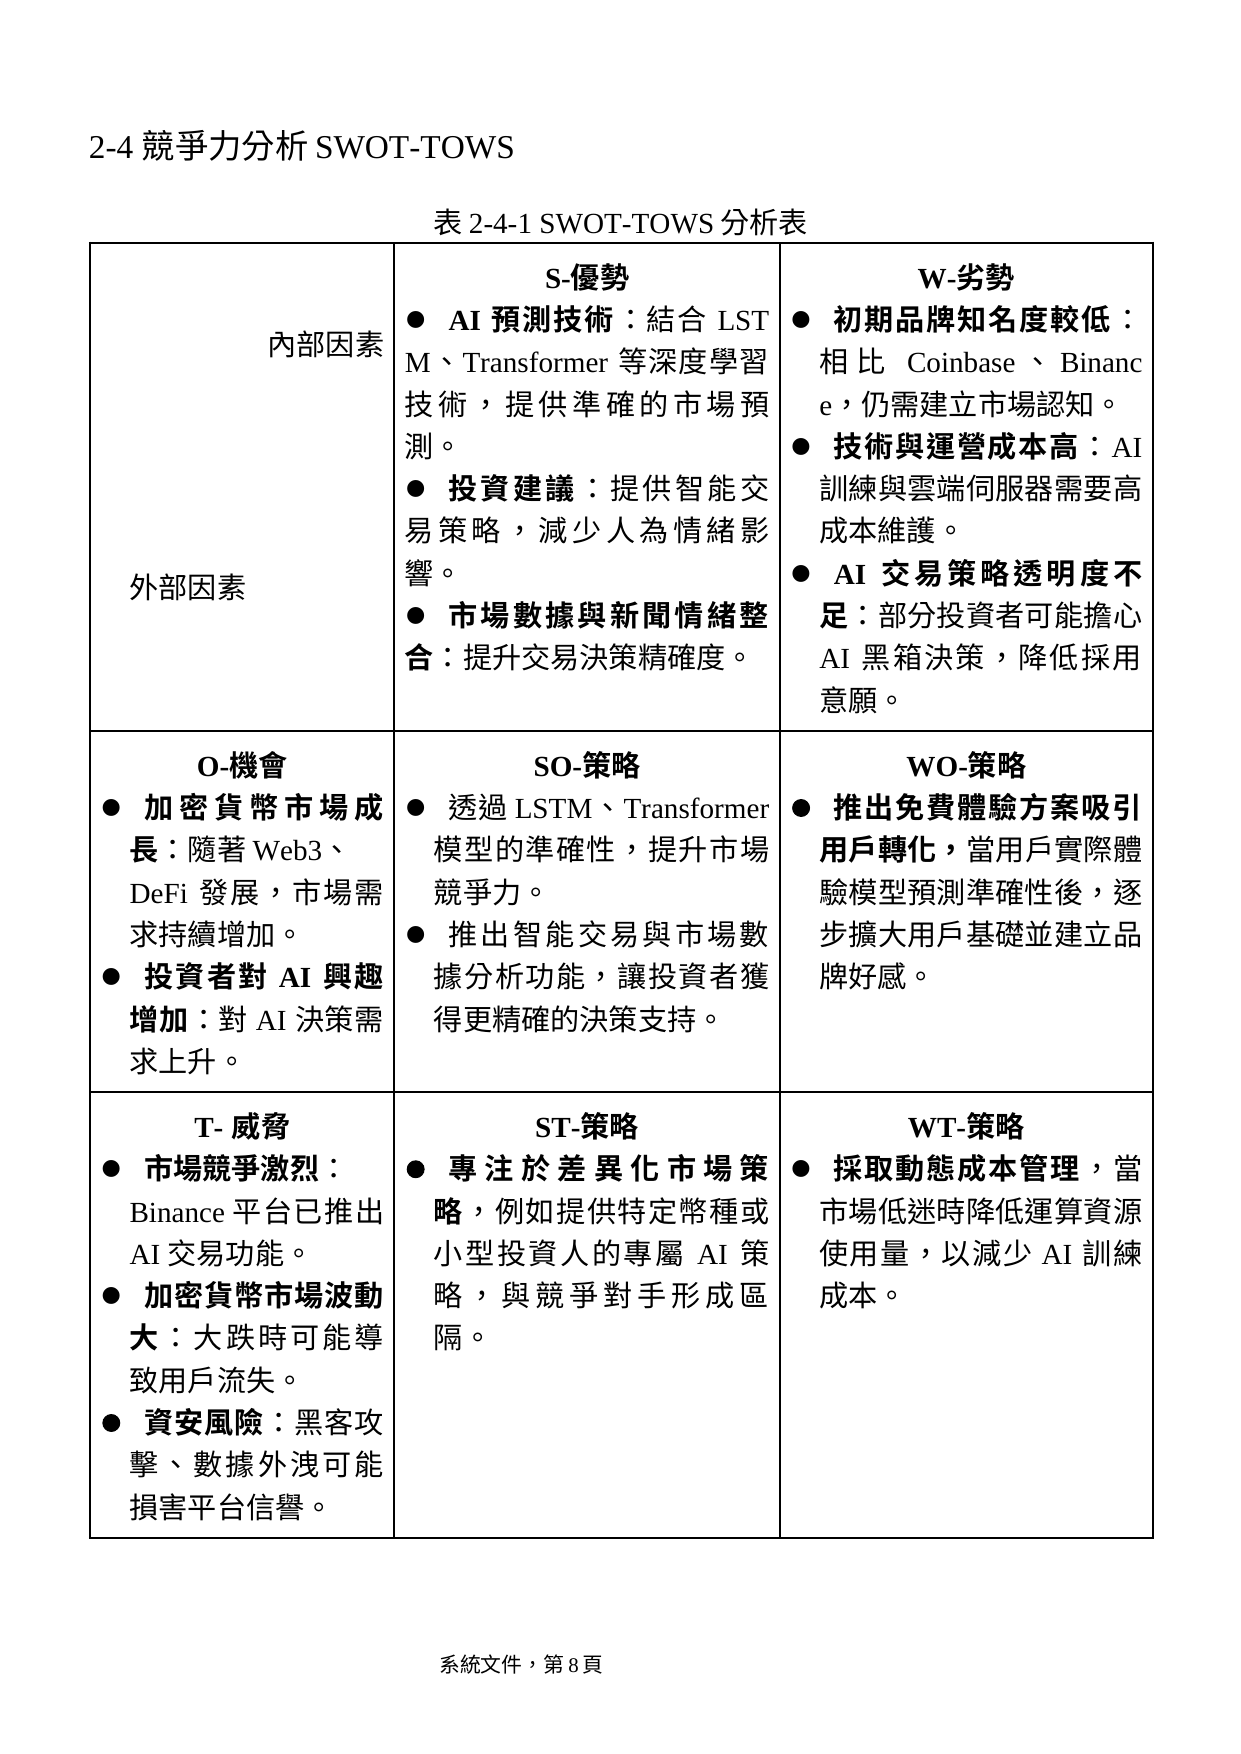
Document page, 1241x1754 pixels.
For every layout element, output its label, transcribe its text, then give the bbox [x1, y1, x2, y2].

table_header S-優勢 AI 預測技術：結合 LSTM、Transformer 等深度學習技術，提供準確的市場預測。 投資建議：提供智能交易策略，減少人為情緒影響。 市場數據與新聞情緒整合：提升交易決策精確度。 [395, 244, 779, 730]
table_cell WT-策略 採取動態成本管理，當市場低迷時降低運算資源使用量，以減少 AI 訓練成本。 [781, 1093, 1152, 1537]
table_cell 威脅 市場競爭激烈： Binance平台已推出 AI 交易功能。 加密貨幣市場波動大：大跌時可能導致用戶流失。 資安風險：黑客攻擊、數據外洩可能損害平台信譽。 [91, 1093, 393, 1537]
table_cell WO-策略 推出免費體驗方案吸引用戶轉化，當用戶實際體驗模型預測準確性後，逐步擴大用戶基礎並建立品牌好感。 [781, 732, 1152, 1091]
text 表 2-4-1 SWOT-TOWS分析表 [89, 199, 1152, 242]
text 2-4 競爭力分析SWOT-TOWS [89, 120, 1152, 168]
table_header W-劣勢 初期品牌知名度較低：相比 Coinbase、Binance，仍需建立市場認知。 技術與運營成本高：AI 訓練與雲端伺服器需要高成本維護。 AI 交易策略透明度不足：部分投資者可能擔心 AI 黑箱決策，降低採用意願。 [781, 244, 1152, 730]
table_cell O-機會 加密貨幣市場成長：隨著 Web3、 DeFi 發展，市場需求持續增加。 投資者對 AI 興趣增加：對 AI 決策需求上升。 [91, 732, 393, 1091]
table_header 內部因素 外部因素 [91, 244, 393, 730]
table_cell ST-策略 專注於差異化市場策略，例如提供特定幣種或小型投資人的專屬 AI 策略，與競爭對手形成區隔。 [395, 1093, 779, 1537]
table_cell SO-策略 透過LSTM、Transformer 模型的準確性，提升市場競爭力。 推出智能交易與市場數據分析功能，讓投資者獲得更精確的決策支持。 [395, 732, 779, 1091]
